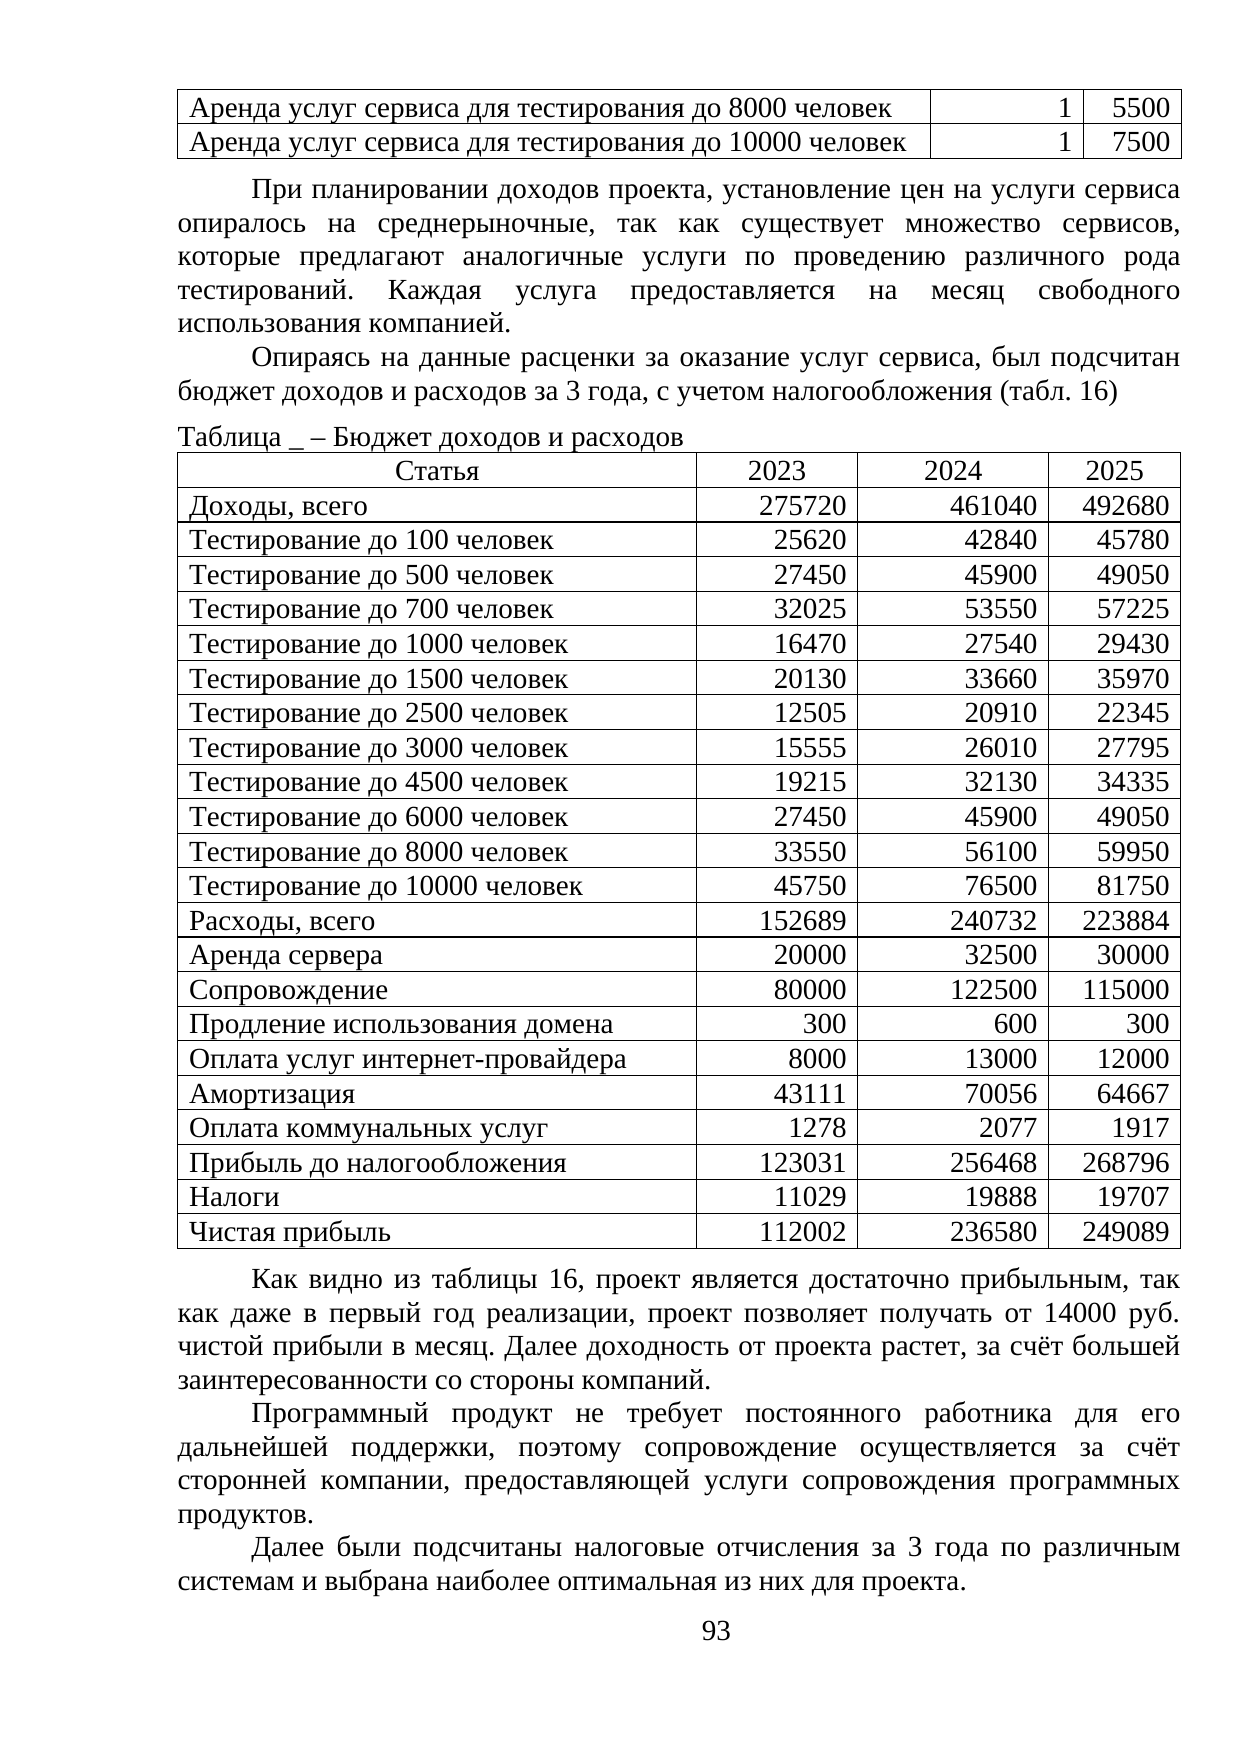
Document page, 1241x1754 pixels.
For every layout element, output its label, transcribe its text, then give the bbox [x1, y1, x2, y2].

table_cell 7500 [1084, 124, 1181, 158]
table_cell 112002 [697, 1214, 857, 1248]
table_cell 32500 [858, 938, 1048, 971]
table_cell Тестирование до 10000 человек [178, 868, 696, 902]
table_cell Тестирование до 4500 человек [178, 765, 696, 798]
table_cell 19215 [697, 765, 857, 798]
table_cell 45900 [858, 557, 1048, 591]
table_cell 59950 [1049, 834, 1180, 867]
table_cell Тестирование до 3000 человек [178, 730, 696, 763]
table_header 2024 [858, 453, 1048, 487]
table_cell Тестирование до 1000 человек [178, 626, 696, 660]
table_cell Тестирование до 700 человек [178, 592, 696, 625]
table_cell 20130 [697, 661, 857, 694]
table_cell 223884 [1049, 903, 1180, 936]
table_cell 49050 [1049, 557, 1180, 591]
table_cell 2077 [858, 1110, 1048, 1144]
table_cell Аренда услуг сервиса для тестирования до 8000 человек [178, 90, 930, 123]
table_cell 15555 [697, 730, 857, 763]
table_cell 76500 [858, 868, 1048, 902]
table_cell 16470 [697, 626, 857, 660]
table_header 2023 [697, 453, 857, 487]
table_header Статья [178, 453, 696, 487]
table_cell 33550 [697, 834, 857, 867]
table_cell 236580 [858, 1214, 1048, 1248]
table_cell Оплата услуг интернет-провайдера [178, 1041, 696, 1075]
table_cell 20910 [858, 695, 1048, 729]
table_cell 81750 [1049, 868, 1180, 902]
list Программный продукт не требует постоянного работника для его дальнейшей поддержки, поэтому сопровождение осуществляется за счёт сторонней компании, предоставляющей услуги сопровождения программных продуктов. [177, 1395, 1181, 1529]
list Опираясь на данные расценки за оказание услуг сервиса, был подсчитан бюджет доходов и расходов за 3 года, с учетом налогообложения (табл. 16) [177, 339, 1181, 406]
table_cell 27450 [697, 557, 857, 591]
table_cell 12505 [697, 695, 857, 729]
table_cell 8000 [697, 1041, 857, 1075]
table_cell Тестирование до 8000 человек [178, 834, 696, 867]
table_cell 45900 [858, 799, 1048, 833]
table_cell Тестирование до 2500 человек [178, 695, 696, 729]
table_cell 53550 [858, 592, 1048, 625]
table_cell Прибыль до налогообложения [178, 1145, 696, 1178]
table_cell 152689 [697, 903, 857, 936]
table_cell Сопровождение [178, 972, 696, 1006]
table_cell 300 [697, 1007, 857, 1040]
table_cell Налоги [178, 1180, 696, 1213]
table_cell 115000 [1049, 972, 1180, 1006]
table_cell 12000 [1049, 1041, 1180, 1075]
table_cell Расходы, всего [178, 903, 696, 936]
table_cell 33660 [858, 661, 1048, 694]
table_cell 249089 [1049, 1214, 1180, 1248]
table_cell Аренда услуг сервиса для тестирования до 10000 человек [178, 124, 930, 158]
table_cell 42840 [858, 523, 1048, 556]
table_cell Тестирование до 6000 человек [178, 799, 696, 833]
table_cell 64667 [1049, 1076, 1180, 1109]
table_cell Тестирование до 1500 человек [178, 661, 696, 694]
table_cell 268796 [1049, 1145, 1180, 1178]
table_cell 57225 [1049, 592, 1180, 625]
table_cell 45780 [1049, 523, 1180, 556]
table_cell 1 [931, 90, 1083, 123]
table_cell 256468 [858, 1145, 1048, 1178]
table_cell Тестирование до 500 человек [178, 557, 696, 591]
table_cell 123031 [697, 1145, 857, 1178]
table_cell 27450 [697, 799, 857, 833]
table_cell Продление использования домена [178, 1007, 696, 1040]
table_cell 32130 [858, 765, 1048, 798]
table_cell 1278 [697, 1110, 857, 1144]
table_header 2025 [1049, 453, 1180, 487]
table_cell 45750 [697, 868, 857, 902]
table_cell 19888 [858, 1180, 1048, 1213]
table_cell Аренда сервера [178, 938, 696, 971]
table_cell 19707 [1049, 1180, 1180, 1213]
table_cell Амортизация [178, 1076, 696, 1109]
table_cell 56100 [858, 834, 1048, 867]
table_cell Доходы, всего [178, 488, 696, 521]
table_cell 300 [1049, 1007, 1180, 1040]
table_cell 32025 [697, 592, 857, 625]
table_cell 13000 [858, 1041, 1048, 1075]
table_cell 492680 [1049, 488, 1180, 521]
table_cell 275720 [697, 488, 857, 521]
list Далее были подсчитаны налоговые отчисления за 3 года по различным системам и выбрана наиболее оптимальная из них для проекта. [177, 1529, 1181, 1597]
table_cell 5500 [1084, 90, 1181, 123]
table_cell 27795 [1049, 730, 1180, 763]
table_cell 29430 [1049, 626, 1180, 660]
table_cell 11029 [697, 1180, 857, 1213]
table_cell Чистая прибыль [178, 1214, 696, 1248]
table_cell 1917 [1049, 1110, 1180, 1144]
table_cell Тестирование до 100 человек [178, 523, 696, 556]
list При планировании доходов проекта, установление цен на услуги сервиса опиралось на среднерыночные, так как существует множество сервисов, которые предлагают аналогичные услуги по проведению различного рода тестирований. Каждая услуга предоставляется на месяц свободного использования компанией. [177, 171, 1181, 339]
table_cell 240732 [858, 903, 1048, 936]
table_cell 70056 [858, 1076, 1048, 1109]
table_cell 34335 [1049, 765, 1180, 798]
table_cell 20000 [697, 938, 857, 971]
text Таблица _ – Бюджет доходов и расходов [177, 419, 1181, 452]
table_cell 461040 [858, 488, 1048, 521]
table_cell 49050 [1049, 799, 1180, 833]
list Как видно из таблицы 16, проект является достаточно прибыльным, так как даже в первый год реализации, проект позволяет получать от 14000 руб. чистой прибыли в месяц. Далее доходность от проекта растет, за счёт большей заинтересованности со стороны компаний. [177, 1261, 1181, 1395]
table_cell 25620 [697, 523, 857, 556]
table_cell 35970 [1049, 661, 1180, 694]
table_cell 80000 [697, 972, 857, 1006]
table_cell 1 [931, 124, 1083, 158]
table_cell 600 [858, 1007, 1048, 1040]
table_cell 27540 [858, 626, 1048, 660]
table_cell 30000 [1049, 938, 1180, 971]
table_cell 43111 [697, 1076, 857, 1109]
table_cell Оплата коммунальных услуг [178, 1110, 696, 1144]
table_cell 26010 [858, 730, 1048, 763]
table_cell 122500 [858, 972, 1048, 1006]
table_cell 22345 [1049, 695, 1180, 729]
